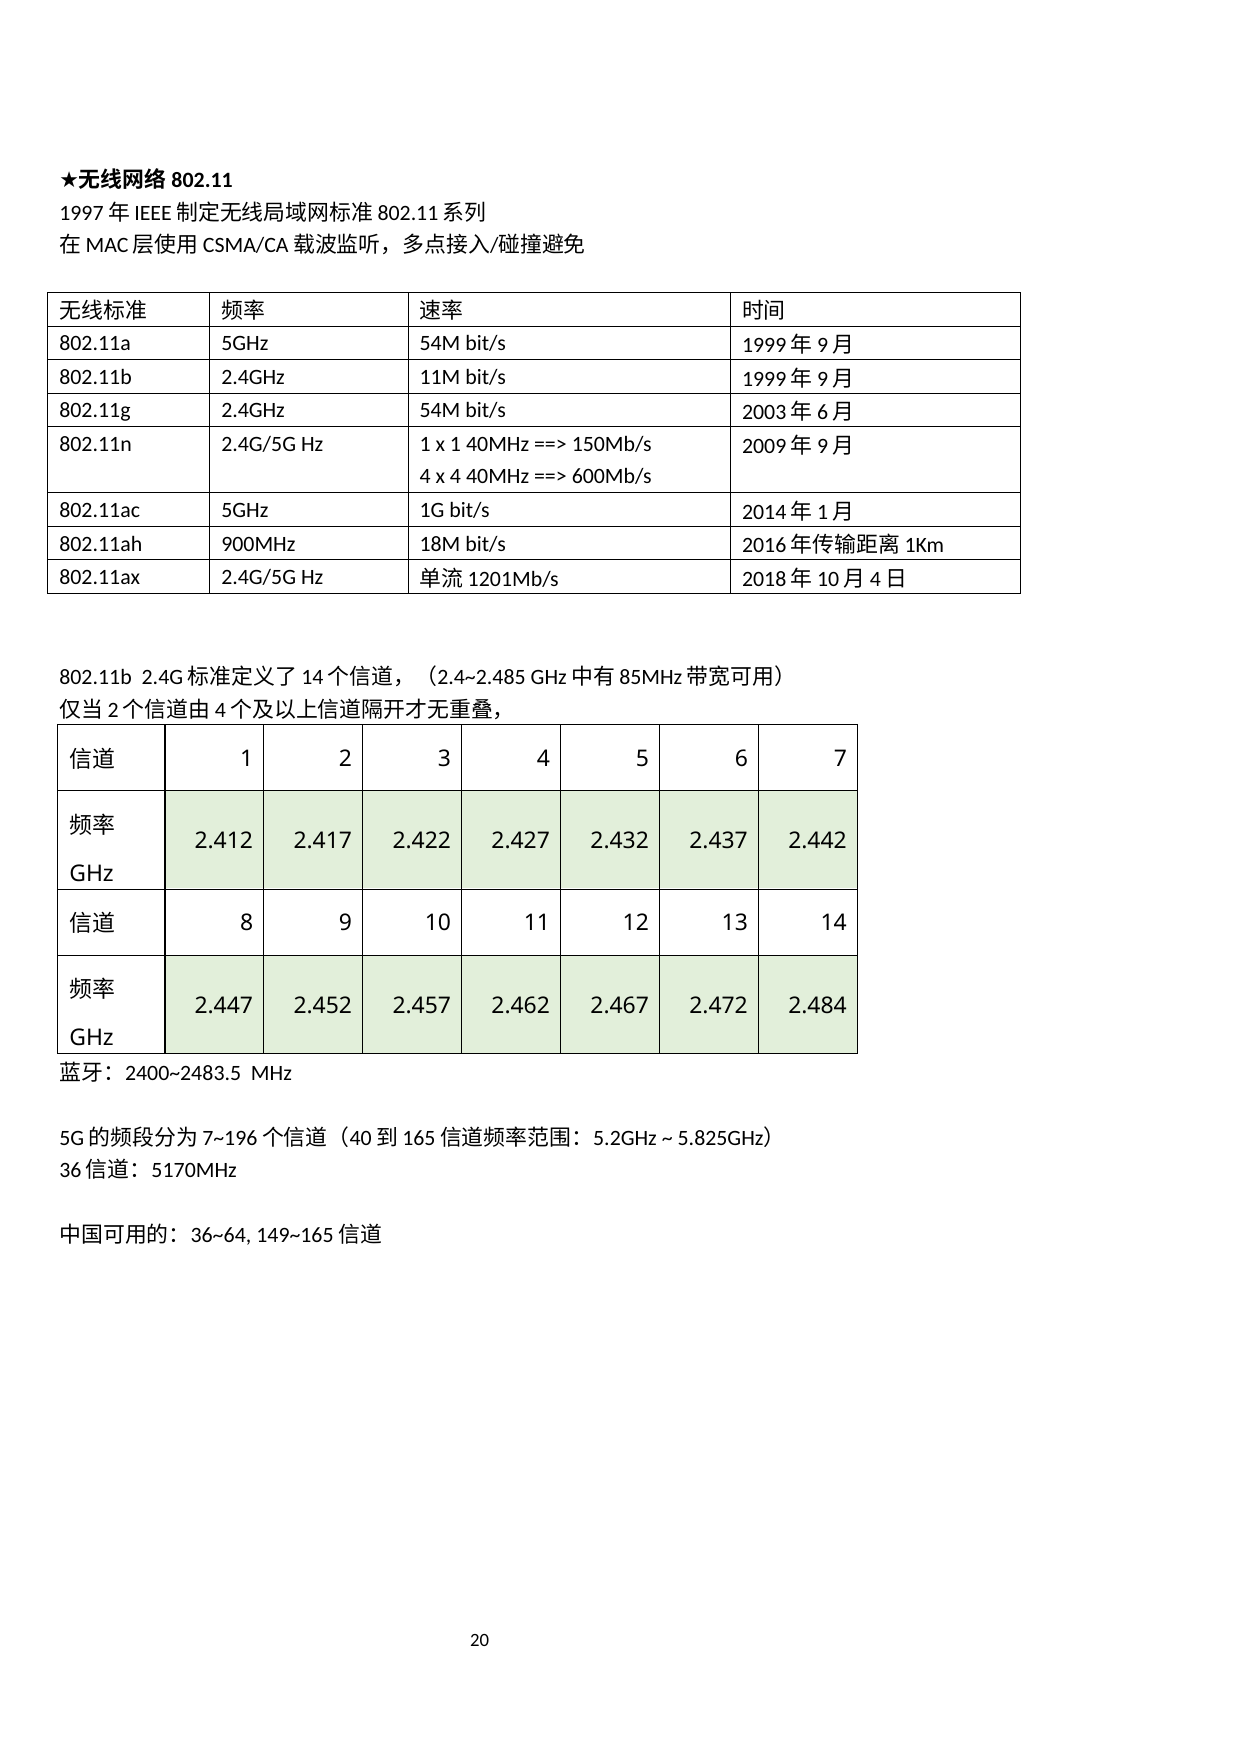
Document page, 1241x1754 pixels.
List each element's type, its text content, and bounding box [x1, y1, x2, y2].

table_header 信道 [58, 725, 164, 790]
table_cell 13 [660, 890, 758, 954]
table_header 4 [462, 725, 560, 790]
table_cell 频率GHz [58, 956, 164, 1053]
table_cell 2.484 [759, 956, 857, 1053]
table_cell 1999年9月 [731, 327, 1020, 359]
table_cell 2.4G/5G Hz [210, 560, 408, 593]
table_header 速率 [409, 293, 730, 326]
table_cell 802.11ac [48, 493, 209, 526]
table_cell 5GHz [210, 327, 408, 359]
table_cell 802.11b [48, 360, 209, 393]
table_header 无线标准 [48, 293, 209, 326]
table_cell 2.432 [561, 791, 659, 888]
table_cell 802.11ah [48, 527, 209, 559]
table_cell 900MHz [210, 527, 408, 559]
table_cell 2.457 [363, 956, 461, 1053]
table_cell 2018年10月4日 [731, 560, 1020, 593]
table_header 7 [759, 725, 857, 790]
table_cell 2.467 [561, 956, 659, 1053]
table_cell 2.437 [660, 791, 758, 888]
table_cell 2.412 [166, 791, 263, 888]
table_cell 2009年9月 [731, 427, 1020, 492]
table_header 5 [561, 725, 659, 790]
table_header 1 [166, 725, 263, 790]
table_cell 单流1201Mb/s [409, 560, 730, 593]
table_cell 2014年1月 [731, 493, 1020, 526]
table_cell 2.4GHz [210, 394, 408, 426]
text 36信道：5170MHz [59, 1152, 1181, 1184]
table_cell 12 [561, 890, 659, 954]
table_header 时间 [731, 293, 1020, 326]
table_cell 802.11g [48, 394, 209, 426]
table_cell 9 [264, 890, 362, 954]
table_cell 10 [363, 890, 461, 954]
table_cell 18M bit/s [409, 527, 730, 559]
table_cell 2.442 [759, 791, 857, 888]
table_cell 8 [166, 890, 263, 954]
table_cell 2.4GHz [210, 360, 408, 393]
text 蓝牙：2400~2483.5 MHz [59, 1054, 1181, 1087]
table_cell 1999年9月 [731, 360, 1020, 393]
table_cell 2003年6月 [731, 394, 1020, 426]
table_cell 2.472 [660, 956, 758, 1053]
table_cell 1G bit/s [409, 493, 730, 526]
table_cell 信道 [58, 890, 164, 954]
table_cell 54M bit/s [409, 394, 730, 426]
table_header 2 [264, 725, 362, 790]
table_cell 802.11a [48, 327, 209, 359]
table_cell 2.417 [264, 791, 362, 888]
table_cell 2.427 [462, 791, 560, 888]
text ★无线网络 802.11 [59, 162, 1181, 194]
text 5G的频段分为7~196个信道（40到165信道频率范围：5.2GHz ~ 5.825GHz） [59, 1119, 1181, 1152]
text 中国可用的：36~64, 149~165信道 [59, 1217, 1181, 1249]
table_header 频率 [210, 293, 408, 326]
table_cell 2016年传输距离1Km [731, 527, 1020, 559]
table_cell 802.11ax [48, 560, 209, 593]
table_cell 2.4G/5G Hz [210, 427, 408, 492]
table_cell 802.11n [48, 427, 209, 492]
table_cell 11 [462, 890, 560, 954]
text 仅当2个信道由4个及以上信道隔开才无重叠， [59, 691, 1181, 724]
table_header 6 [660, 725, 758, 790]
table_header 3 [363, 725, 461, 790]
table_cell 14 [759, 890, 857, 954]
text 1997年IEEE制定无线局域网标准802.11系列 [59, 194, 1181, 227]
table_cell 5GHz [210, 493, 408, 526]
table_cell 11M bit/s [409, 360, 730, 393]
table_cell 2.447 [166, 956, 263, 1053]
table_cell 频率GHz [58, 791, 164, 888]
text 802.11b 2.4G标准定义了14个信道，（2.4~2.485 GHz中有85MHz带宽可用） [59, 659, 1181, 691]
text 在MAC层使用CSMA/CA载波监听，多点接入/碰撞避免 [59, 227, 1181, 259]
table_cell 1 x 1 40MHz ==> 150Mb/s 4 x 4 40MHz ==> 600Mb/s [409, 427, 730, 492]
table_cell 2.452 [264, 956, 362, 1053]
table_cell 54M bit/s [409, 327, 730, 359]
table_cell 2.462 [462, 956, 560, 1053]
table_cell 2.422 [363, 791, 461, 888]
